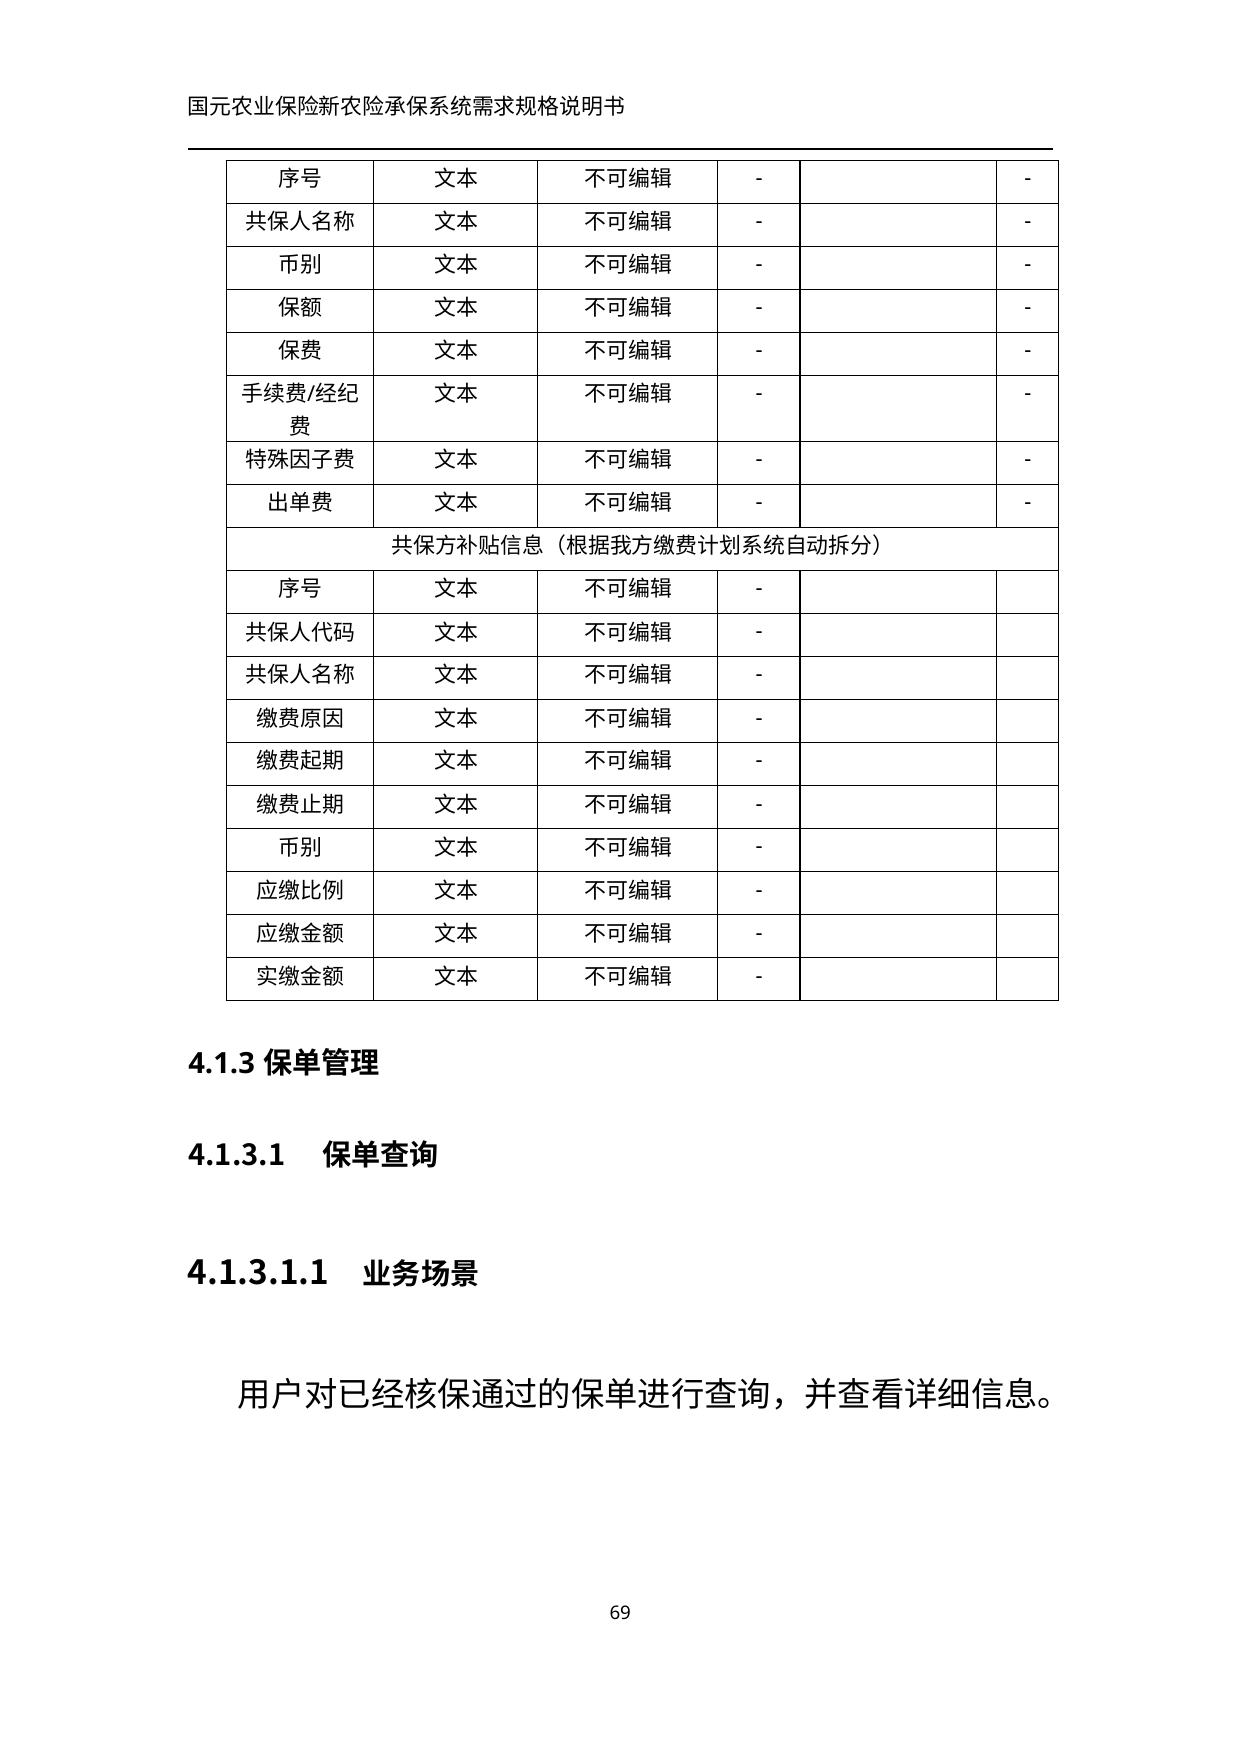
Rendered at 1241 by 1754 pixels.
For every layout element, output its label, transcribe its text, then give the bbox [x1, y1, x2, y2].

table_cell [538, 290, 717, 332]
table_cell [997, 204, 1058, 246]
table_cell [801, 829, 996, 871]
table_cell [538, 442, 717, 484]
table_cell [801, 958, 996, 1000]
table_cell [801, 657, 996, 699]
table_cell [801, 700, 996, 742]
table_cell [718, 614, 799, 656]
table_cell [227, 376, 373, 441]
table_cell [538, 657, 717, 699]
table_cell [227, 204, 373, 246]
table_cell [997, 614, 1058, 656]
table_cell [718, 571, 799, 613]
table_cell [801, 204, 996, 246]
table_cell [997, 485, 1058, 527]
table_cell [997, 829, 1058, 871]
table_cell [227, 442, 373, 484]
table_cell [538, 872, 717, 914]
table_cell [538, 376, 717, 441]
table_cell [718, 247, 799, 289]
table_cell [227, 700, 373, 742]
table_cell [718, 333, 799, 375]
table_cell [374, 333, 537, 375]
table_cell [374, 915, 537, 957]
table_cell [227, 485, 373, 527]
subtitle 保单管理 [188, 1028, 1019, 1093]
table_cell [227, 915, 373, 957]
subtitle 业务场景 [187, 1238, 1053, 1303]
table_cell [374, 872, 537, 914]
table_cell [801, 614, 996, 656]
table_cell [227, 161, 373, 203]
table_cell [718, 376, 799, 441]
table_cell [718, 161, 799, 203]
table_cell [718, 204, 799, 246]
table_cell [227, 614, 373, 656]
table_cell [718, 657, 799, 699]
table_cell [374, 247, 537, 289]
subtitle 保单查询 [188, 1120, 1053, 1185]
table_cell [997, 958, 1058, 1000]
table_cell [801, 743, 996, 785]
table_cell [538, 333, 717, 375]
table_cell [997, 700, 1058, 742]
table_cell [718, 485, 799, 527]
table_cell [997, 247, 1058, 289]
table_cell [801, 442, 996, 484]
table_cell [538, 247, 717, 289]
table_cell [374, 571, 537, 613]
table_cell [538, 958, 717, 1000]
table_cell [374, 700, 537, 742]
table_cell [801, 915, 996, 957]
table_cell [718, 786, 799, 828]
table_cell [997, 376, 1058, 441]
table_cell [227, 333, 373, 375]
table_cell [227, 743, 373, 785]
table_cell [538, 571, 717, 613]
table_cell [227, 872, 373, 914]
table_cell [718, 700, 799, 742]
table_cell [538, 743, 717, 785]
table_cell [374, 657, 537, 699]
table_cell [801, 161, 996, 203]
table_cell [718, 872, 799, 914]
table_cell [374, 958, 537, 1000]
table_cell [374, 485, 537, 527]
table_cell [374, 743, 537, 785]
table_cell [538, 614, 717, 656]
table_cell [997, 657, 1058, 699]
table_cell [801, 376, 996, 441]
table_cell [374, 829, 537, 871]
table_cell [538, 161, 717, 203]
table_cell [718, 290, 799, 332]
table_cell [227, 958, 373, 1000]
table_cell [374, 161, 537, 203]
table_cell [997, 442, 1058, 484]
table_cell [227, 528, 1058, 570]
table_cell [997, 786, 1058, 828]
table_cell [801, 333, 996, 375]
text 用户对已经核保通过的保单进行查询，并查看详细信息。 [237, 1359, 1053, 1424]
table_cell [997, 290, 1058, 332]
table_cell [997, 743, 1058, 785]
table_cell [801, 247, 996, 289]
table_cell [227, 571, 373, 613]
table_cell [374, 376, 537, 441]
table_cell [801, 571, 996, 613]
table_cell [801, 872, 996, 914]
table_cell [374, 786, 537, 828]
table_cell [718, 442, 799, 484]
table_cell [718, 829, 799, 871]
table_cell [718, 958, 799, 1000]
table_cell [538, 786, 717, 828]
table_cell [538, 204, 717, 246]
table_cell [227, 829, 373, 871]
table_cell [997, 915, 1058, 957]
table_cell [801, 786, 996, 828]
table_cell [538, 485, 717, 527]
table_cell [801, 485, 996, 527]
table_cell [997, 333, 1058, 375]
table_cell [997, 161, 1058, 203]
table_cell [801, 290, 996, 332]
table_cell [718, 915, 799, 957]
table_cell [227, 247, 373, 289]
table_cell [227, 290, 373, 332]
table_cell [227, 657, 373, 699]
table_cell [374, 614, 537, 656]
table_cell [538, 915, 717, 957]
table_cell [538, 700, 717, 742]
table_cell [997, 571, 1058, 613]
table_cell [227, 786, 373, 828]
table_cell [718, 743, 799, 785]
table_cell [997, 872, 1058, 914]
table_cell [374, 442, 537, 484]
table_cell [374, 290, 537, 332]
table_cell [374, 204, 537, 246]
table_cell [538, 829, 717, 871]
